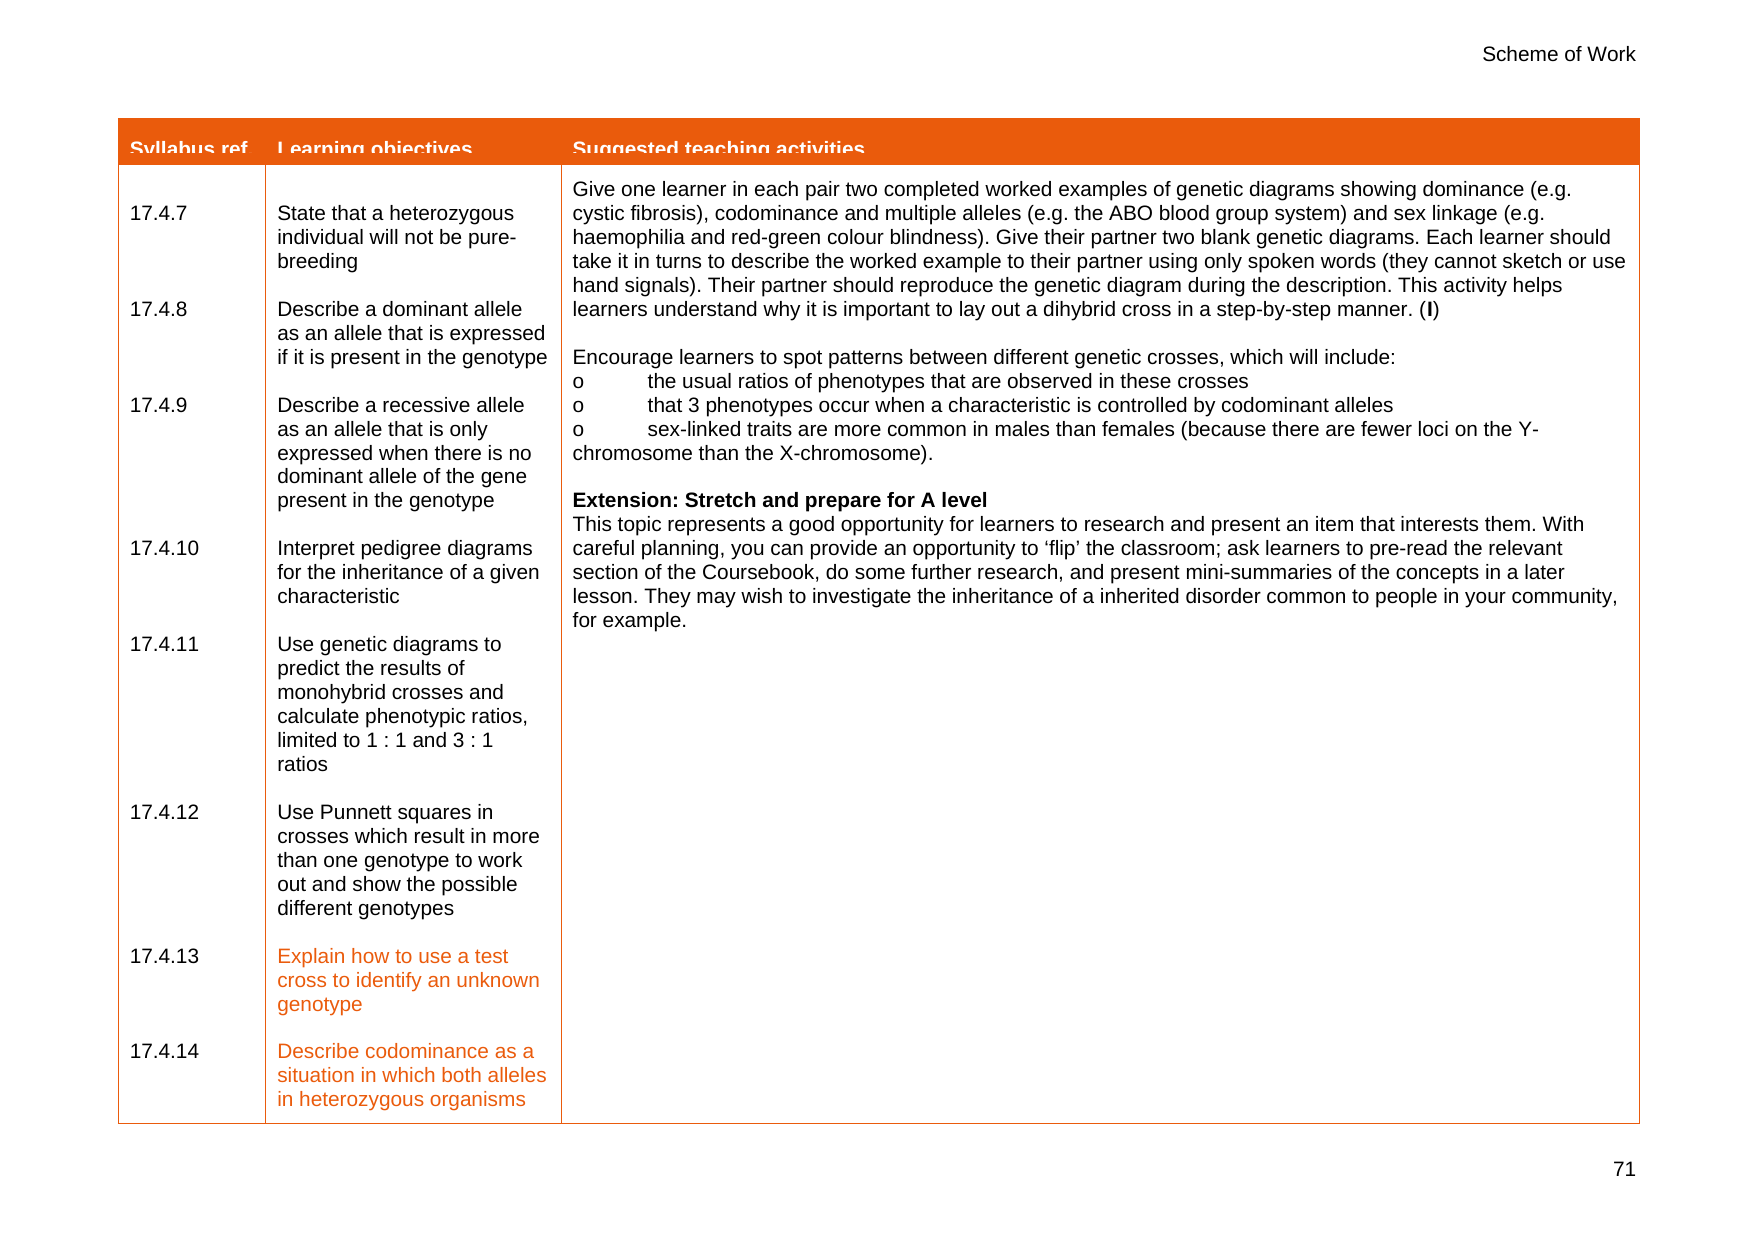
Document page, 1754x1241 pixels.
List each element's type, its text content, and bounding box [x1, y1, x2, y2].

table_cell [266, 165, 561, 1123]
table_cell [119, 165, 265, 1123]
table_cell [562, 165, 1639, 1123]
table_header Learning objectives [266, 119, 561, 164]
table_header Syllabus ref. [119, 119, 265, 164]
table_header Suggested teaching activities [562, 119, 1639, 164]
